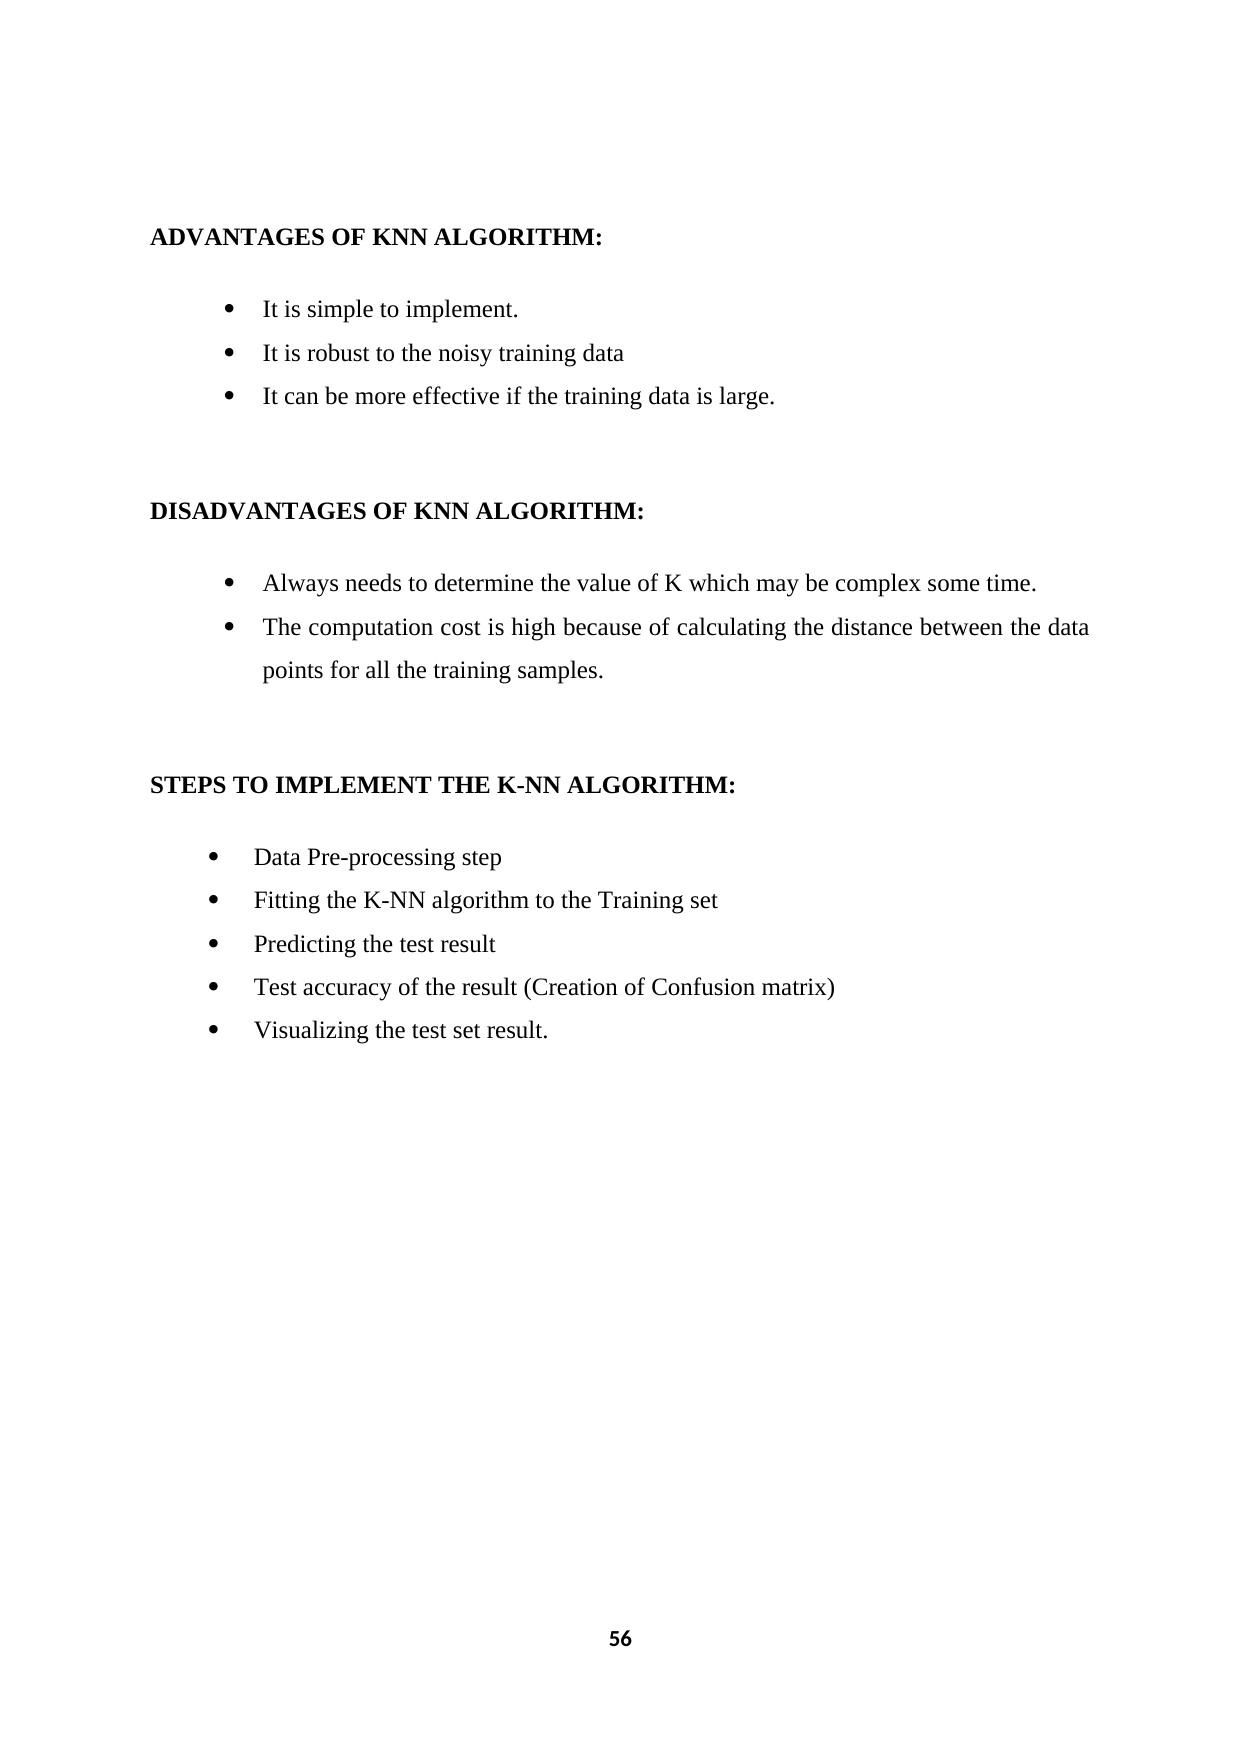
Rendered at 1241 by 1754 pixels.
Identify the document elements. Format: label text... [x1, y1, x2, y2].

list The computation cost is high because of calculating the distance between the data points for all the training samples. [225, 612, 1090, 683]
list It is simple to implement. [225, 294, 1090, 323]
text DISADVANTAGES OF KNN ALGORITHM: [150, 496, 1090, 525]
list Visualizing the test set result. [209, 1015, 1090, 1044]
text ADVANTAGES OF KNN ALGORITHM: [150, 222, 1090, 251]
text STEPS TO IMPLEMENT THE K-NN ALGORITHM: [150, 770, 1090, 799]
list It is robust to the noisy training data [225, 338, 1090, 366]
list Fitting the K-NN algorithm to the Training set [209, 886, 1090, 914]
list Predicting the test result [209, 929, 1090, 957]
list Data Pre-processing step [209, 842, 1090, 871]
list Always needs to determine the value of K which may be complex some time. [225, 568, 1090, 597]
list Test accuracy of the result (Creation of Confusion matrix) [209, 972, 1090, 1001]
list It can be more effective if the training data is large. [225, 381, 1090, 409]
